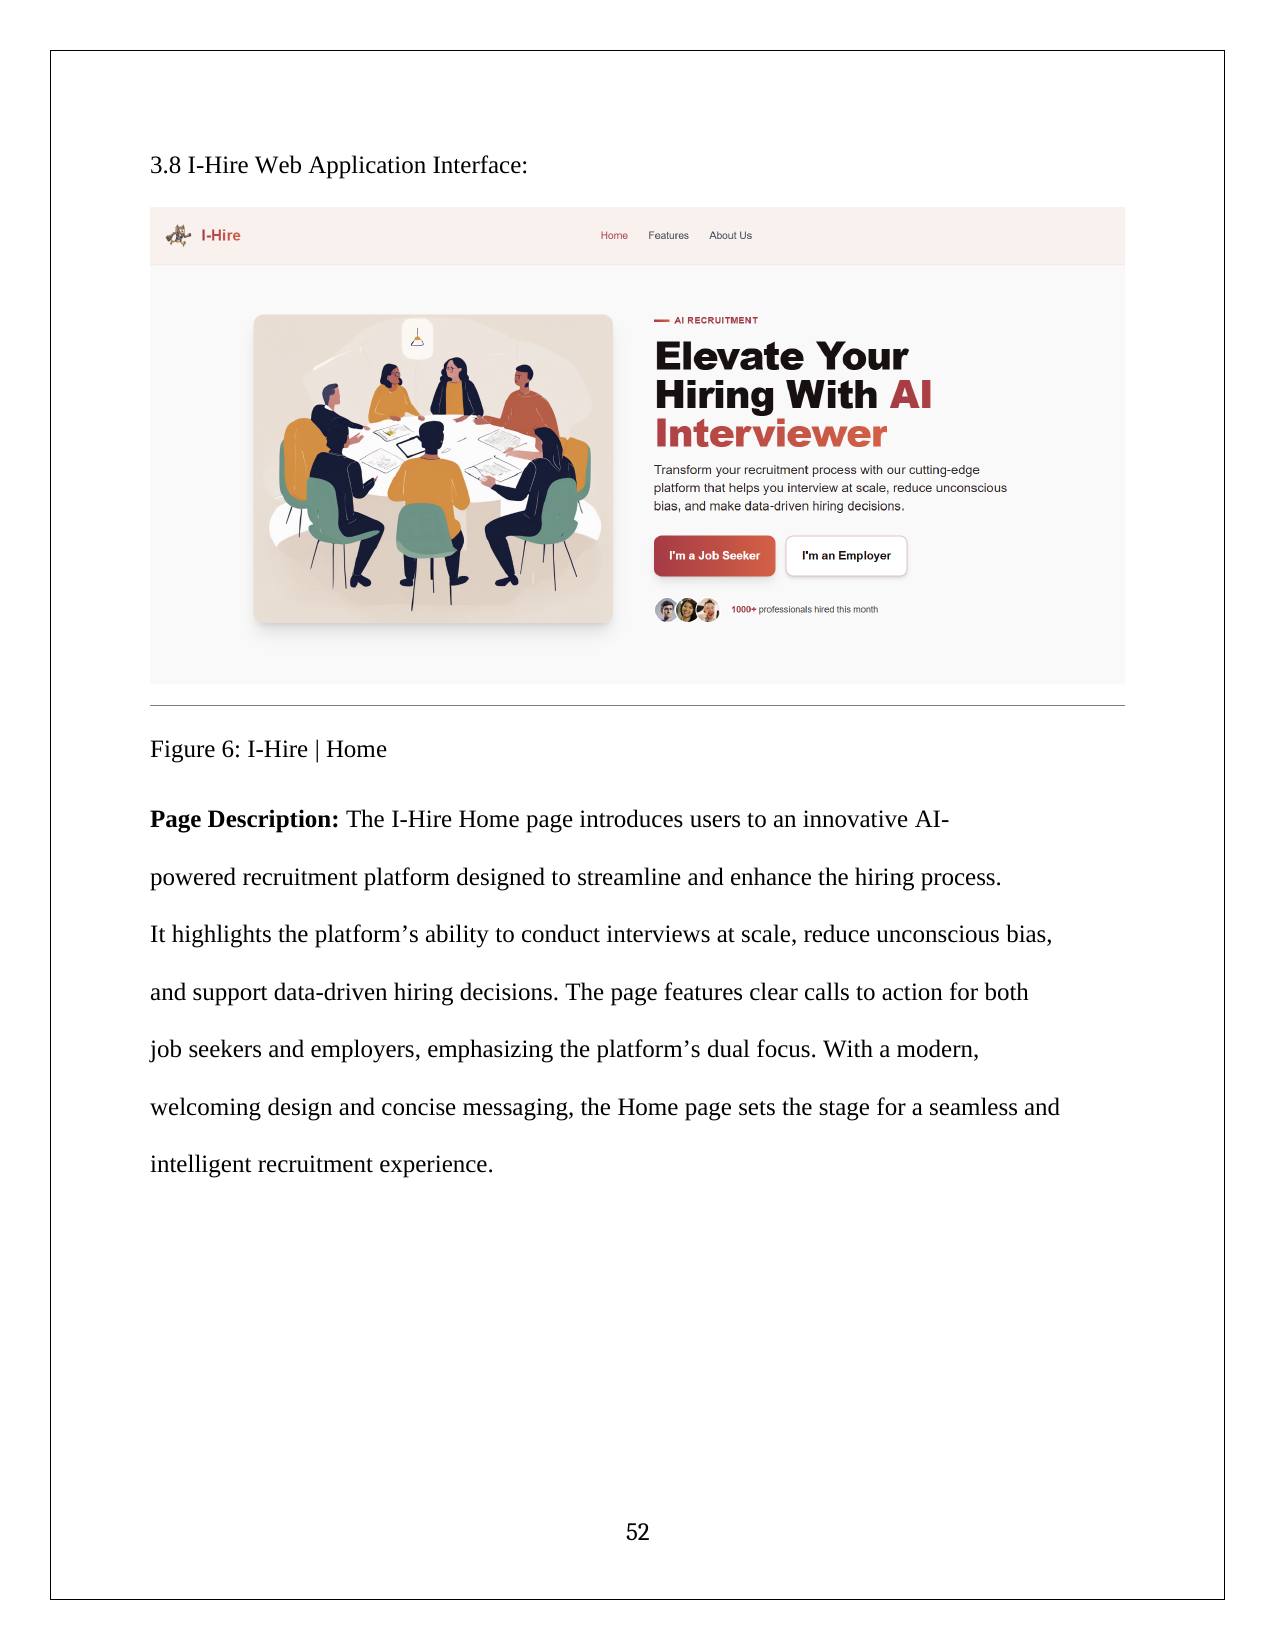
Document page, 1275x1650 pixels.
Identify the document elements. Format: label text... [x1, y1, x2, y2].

text 3.8 I-Hire Web Application Interface: Figure 6: I-Hire | Home [150, 706, 1125, 763]
text Page Description: The I-Hire Home page introduces users to an innovative AI-powered recruitment platform designed to streamline and enhance the hiring process. It highlights the platform’s ability to conduct interviews at scale, reduce unconscious bias, and support data-driven hiring decisions. The page features clear calls to action for both job seekers and employers, emphasizing the platform’s dual focus. With a modern, welcoming design and concise messaging, the Home page sets the stage for a seamless and intelligent recruitment experience. [150, 804, 1125, 1178]
picture [150, 207, 1125, 706]
text 3.8 I-Hire Web Application Interface: Figure 6: I-Hire | Home [150, 150, 1125, 207]
